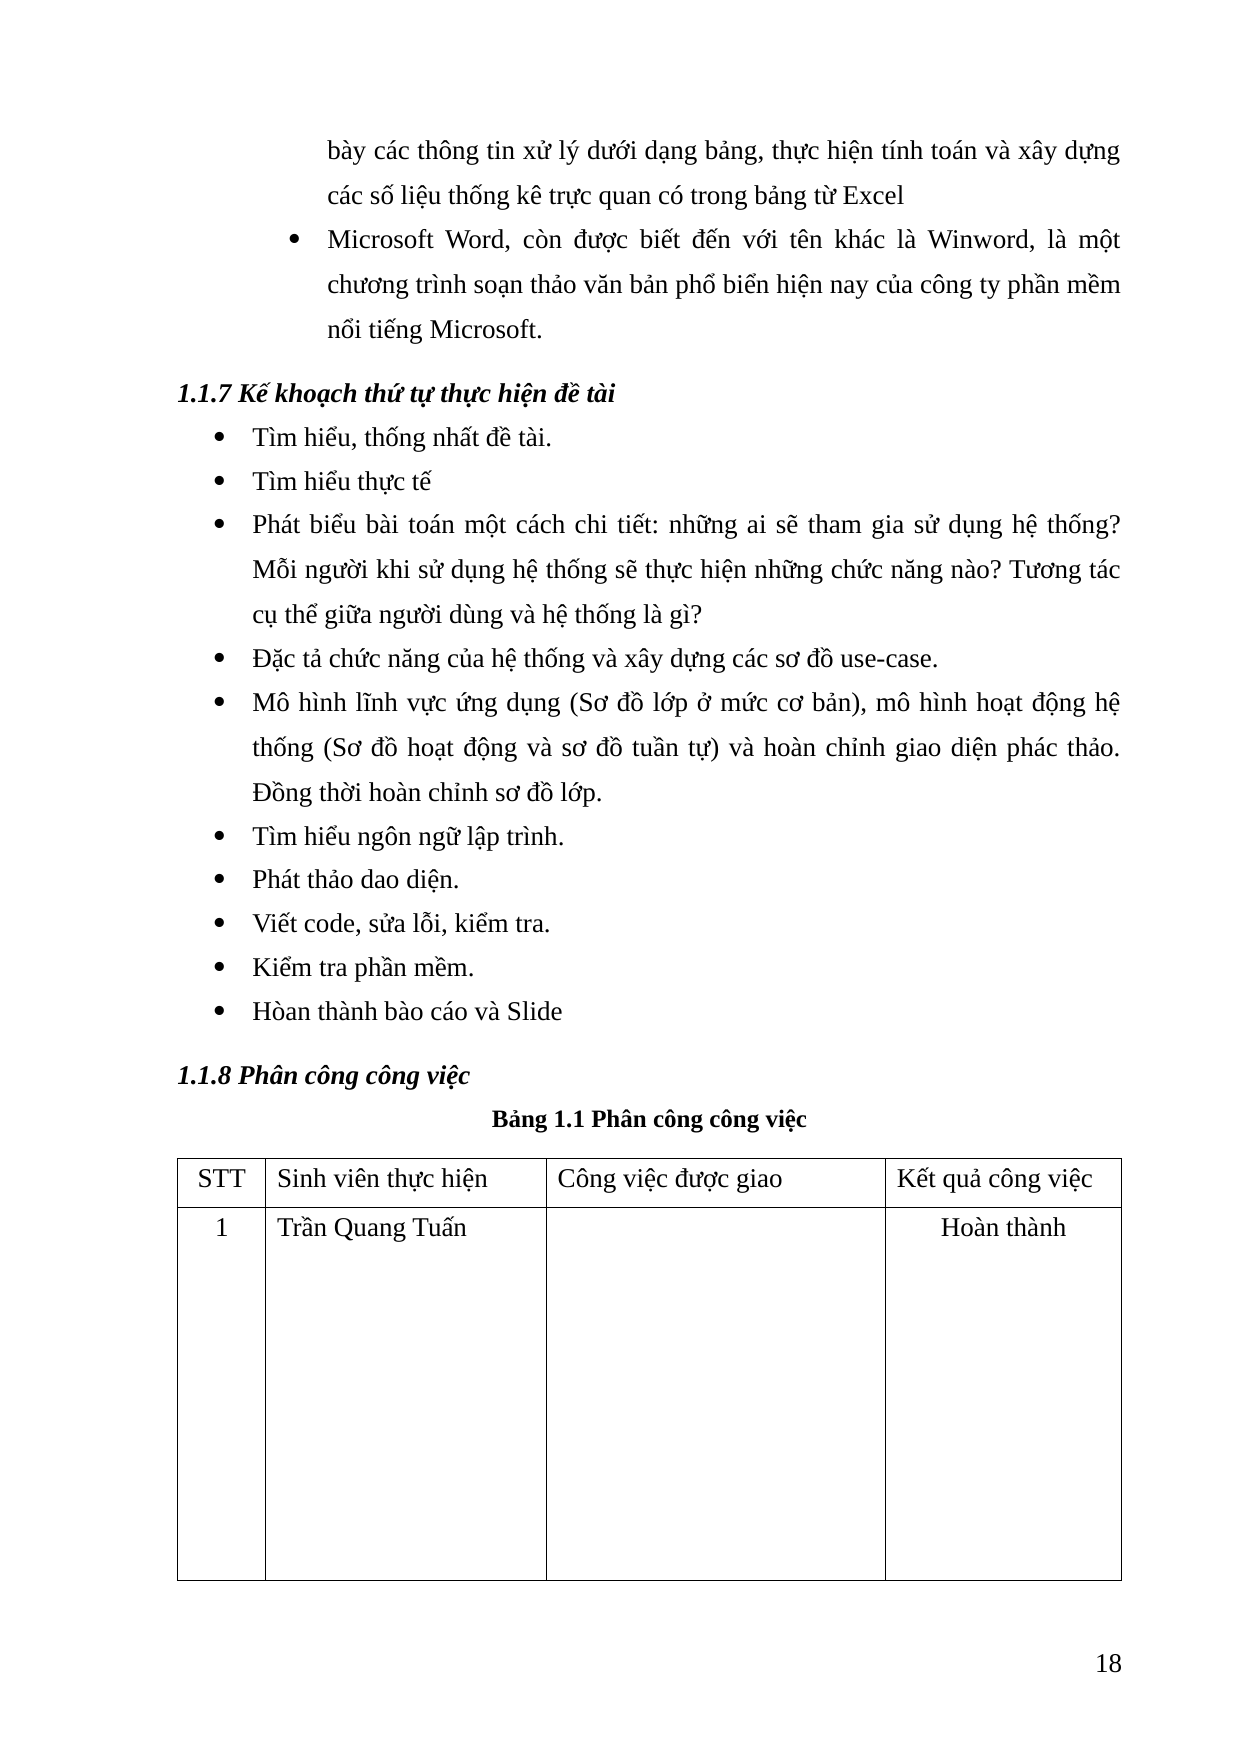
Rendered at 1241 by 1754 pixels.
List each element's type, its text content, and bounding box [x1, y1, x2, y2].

list Đặc tả chức năng của hệ thống và xây dựng các sơ đồ use-case. [214, 639, 1122, 677]
list Tìm hiểu ngôn ngữ lập trình. [214, 817, 1122, 854]
table_cell [547, 1208, 885, 1580]
list Mô hình lĩnh vực ứng dụng (Sơ đồ lớp ở mức cơ bản), mô hình hoạt động hệ thống (Sơ đồ hoạt động và sơ đồ tuần tự) và hoàn chỉnh giao diện phác thảo. Đồng thời hoàn chỉnh sơ đồ lớp. [214, 683, 1122, 810]
list Kiểm tra phần mềm. [214, 948, 1122, 985]
list Hòan thành bào cáo và Slide [214, 992, 1122, 1029]
list Tìm hiểu thực tế [214, 462, 1122, 499]
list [289, 131, 1122, 214]
list Viết code, sửa lỗi, kiểm tra. [214, 904, 1122, 942]
table_header STT [178, 1159, 265, 1207]
table_cell 1 [178, 1208, 265, 1580]
list Phát thảo dao diện. [214, 860, 1122, 898]
list Tìm hiểu, thống nhất đề tài. [214, 418, 1122, 456]
list Microsoft Word, còn được biết đến với tên khác là Winword, là một chương trình soạn thảo văn bản phổ biển hiện nay của công ty phần mềm nổi tiếng Microsoft. [289, 220, 1122, 347]
table_header Công việc được giao [547, 1159, 885, 1207]
subtitle Phân công công việc [177, 1056, 1122, 1094]
table_header Kết quả công việc [886, 1159, 1121, 1207]
table_cell Hoàn thành [886, 1208, 1121, 1580]
subtitle Kế khoạch thứ tự thực hiện đề tài [177, 374, 1122, 412]
table_header Sinh viên thực hiện [266, 1159, 546, 1207]
list Phát biểu bài toán một cách chi tiết: những ai sẽ tham gia sử dụng hệ thống? Mỗi người khi sử dụng hệ thống sẽ thực hiện những chức năng nào? Tương tác cụ thể giữa người dùng và hệ thống là gì? [214, 506, 1122, 633]
table_cell Trần Quang Tuấn [266, 1208, 546, 1580]
